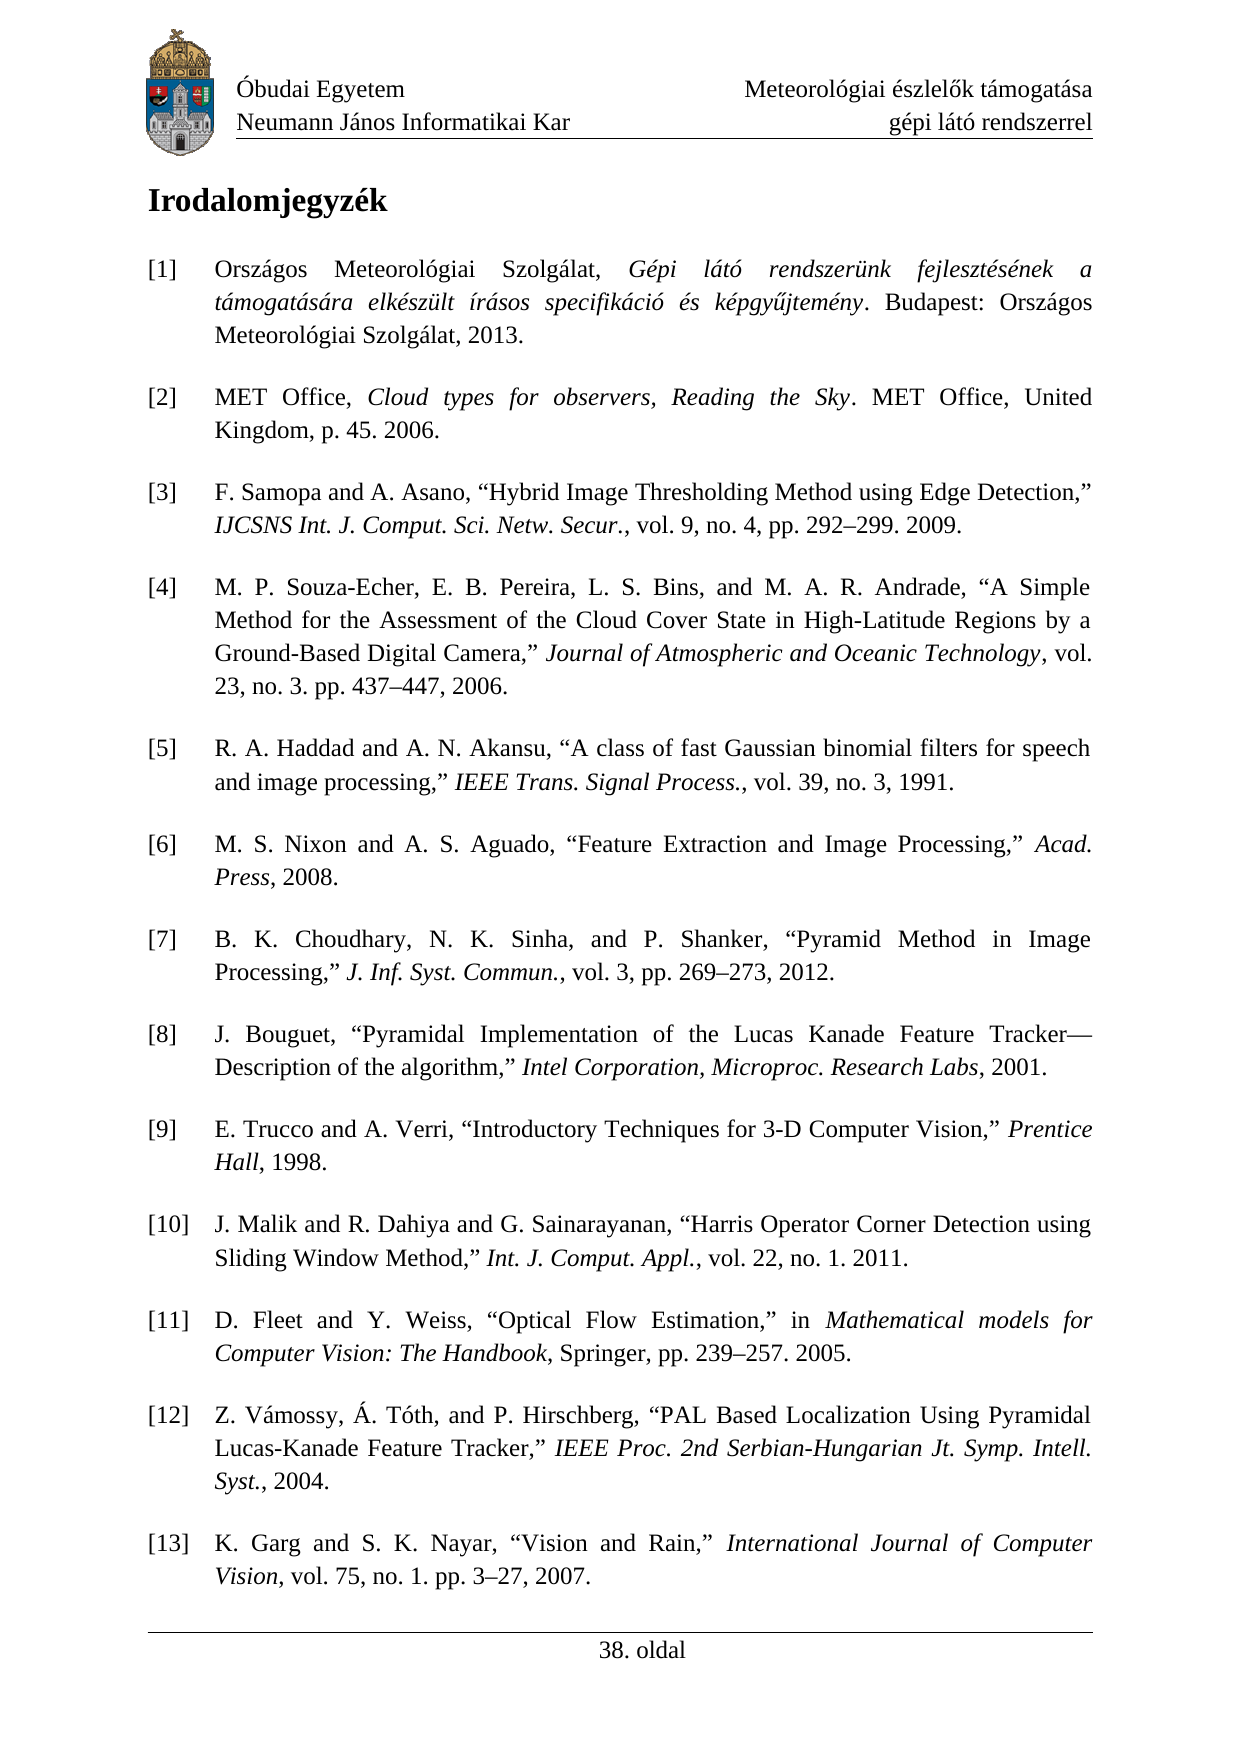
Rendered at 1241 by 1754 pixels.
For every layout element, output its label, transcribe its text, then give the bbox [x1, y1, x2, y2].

text [10] J. Malik and R. Dahiya and G. Sainarayanan, “Harris Operator Corner Detection using Sliding Window Method,” Int. J. Comput. Appl., vol. 22, no. 1. 2011. [148, 1209, 1093, 1271]
text [8] J. Bouguet, “Pyramidal Implementation of the Lucas Kanade Feature Tracker—Description of the algorithm,” Intel Corporation, Microproc. Research Labs, 2001. [148, 1019, 1093, 1081]
text [6] M. S. Nixon and A. S. Aguado, “Feature Extraction and Image Processing,” Acad. Press, 2008. [148, 829, 1093, 891]
text [3] F. Samopa and A. Asano, “Hybrid Image Thresholding Method using Edge Detection,” IJCSNS Int. J. Comput. Sci. Netw. Secur., vol. 9, no. 4, pp. 292–299. 2009. [148, 477, 1093, 539]
text [7] B. K. Choudhary, N. K. Sinha, and P. Shanker, “Pyramid Method in Image Processing,” J. Inf. Syst. Commun., vol. 3, pp. 269–273, 2012. [148, 924, 1093, 986]
text [11] D. Fleet and Y. Weiss, “Optical Flow Estimation,” in Mathematical models for Computer Vision: The Handbook, Springer, pp. 239–257. 2005. [148, 1305, 1093, 1367]
text [4] M. P. Souza-Echer, E. B. Pereira, L. S. Bins, and M. A. R. Andrade, “A Simple Method for the Assessment of the Cloud Cover State in High-Latitude Regions by a Ground-Based Digital Camera,” Journal of Atmospheric and Oceanic Technology, vol. 23, no. 3. pp. 437–447, 2006. [148, 572, 1093, 700]
subtitle Irodalomjegyzék [148, 180, 1093, 219]
text [5] R. A. Haddad and A. N. Akansu, “A class of fast Gaussian binomial filters for speech and image processing,” IEEE Trans. Signal Process., vol. 39, no. 3, 1991. [148, 733, 1093, 795]
text [1] Országos Meteorológiai Szolgálat, Gépi látó rendszerünk fejlesztésének a támogatására elkészült írásos specifikáció és képgyűjtemény. Budapest: Országos Meteorológiai Szolgálat, 2013. [148, 254, 1093, 348]
text [13] K. Garg and S. K. Nayar, “Vision and Rain,” International Journal of Computer Vision, vol. 75, no. 1. pp. 3–27, 2007. [148, 1528, 1093, 1590]
picture [146, 28, 215, 157]
text [2] MET Office, Cloud types for observers, Reading the Sky. MET Office, United Kingdom, p. 45. 2006. [148, 382, 1093, 444]
text [9] E. Trucco and A. Verri, “Introductory Techniques for 3-D Computer Vision,” Prentice Hall, 1998. [148, 1114, 1093, 1176]
text [12] Z. Vámossy, Á. Tóth, and P. Hirschberg, “PAL Based Localization Using Pyramidal Lucas-Kanade Feature Tracker,” IEEE Proc. 2nd Serbian-Hungarian Jt. Symp. Intell. Syst., 2004. [148, 1400, 1093, 1495]
